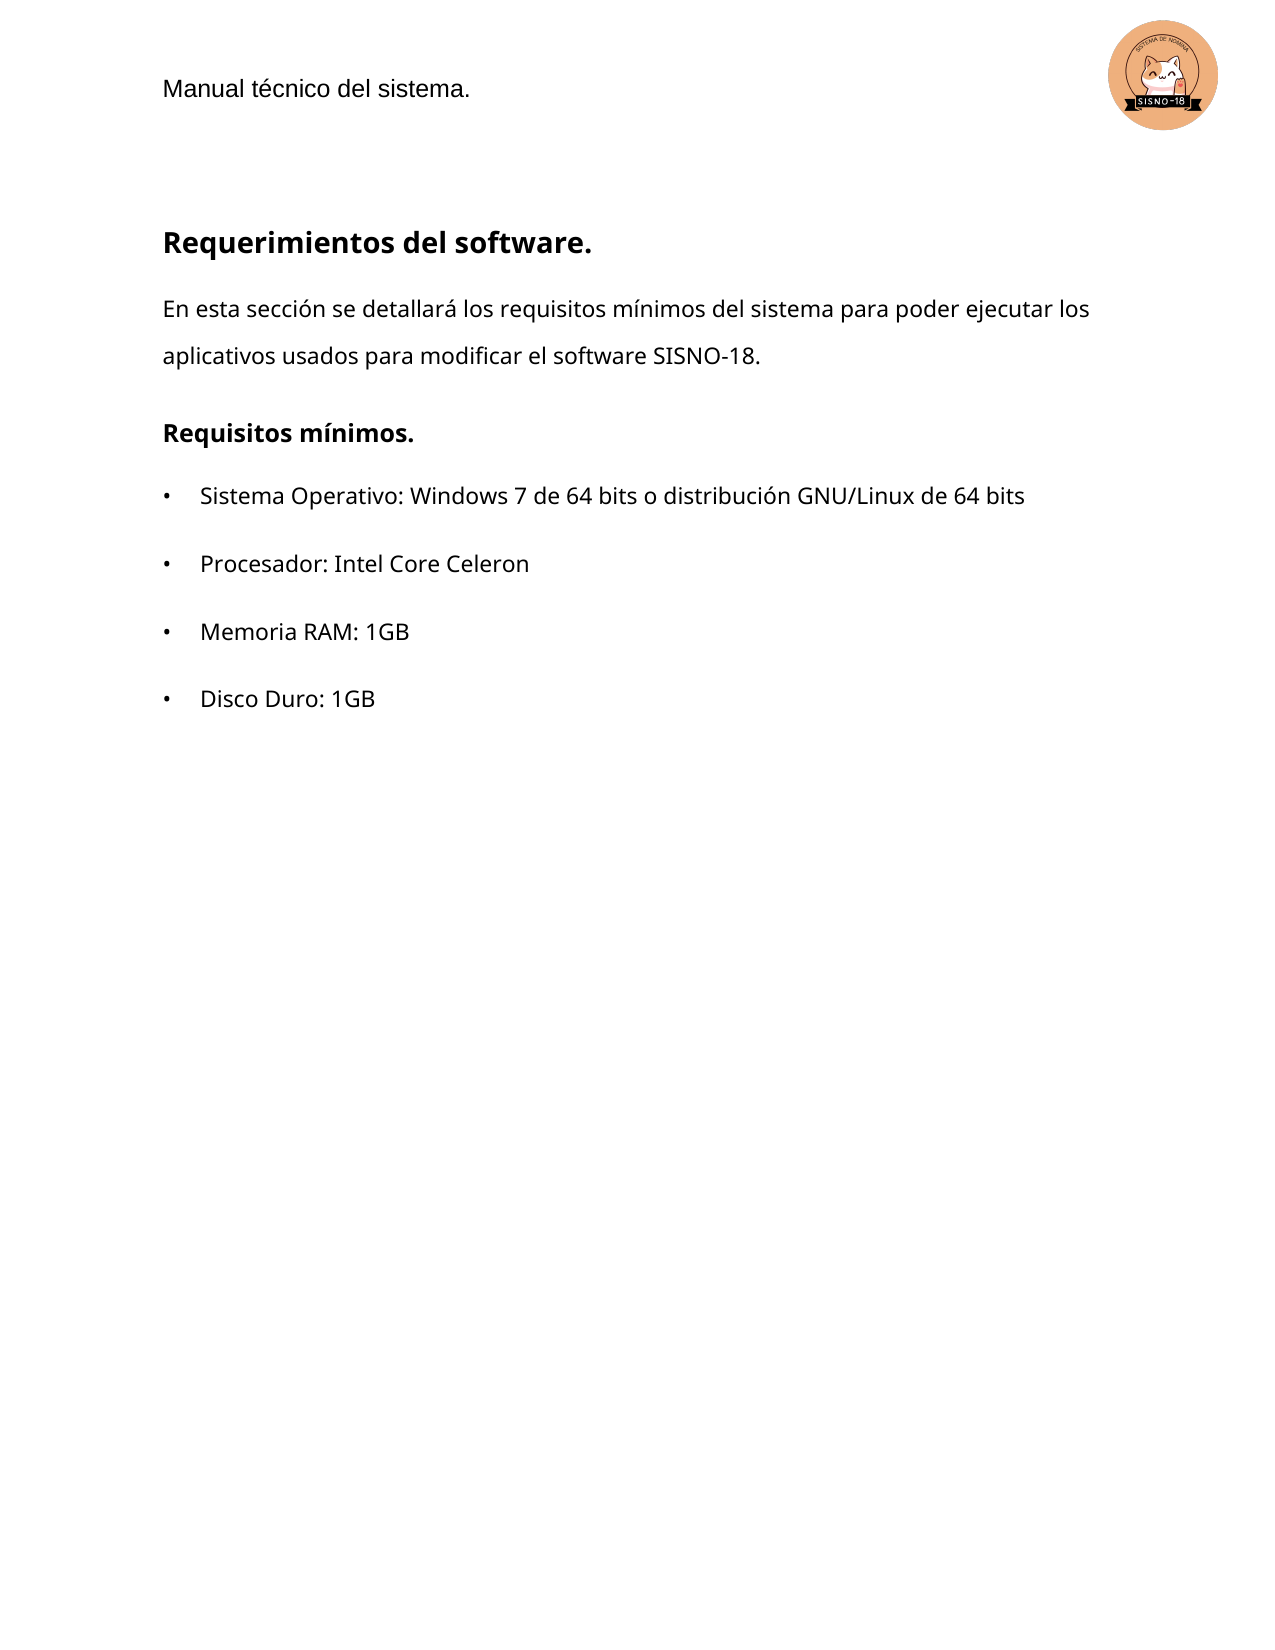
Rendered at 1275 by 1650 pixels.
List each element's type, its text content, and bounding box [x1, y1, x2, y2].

subtitle Requisitos mínimos. [162, 416, 1098, 450]
picture [1101, 12, 1225, 136]
text • Sistema Operativo: Windows 7 de 64 bits o distribución GNU/Linux de 64 bits [162, 480, 1098, 512]
text En esta sección se detallará los requisitos mínimos del sistema para poder ejecutar los aplicativos usados para modificar el software SISNO-18. [162, 293, 1098, 371]
subtitle Requerimientos del software. [162, 223, 1098, 262]
text • Disco Duro: 1GB [162, 683, 1098, 715]
text • Procesador: Intel Core Celeron [162, 548, 1098, 579]
text • Memoria RAM: 1GB [162, 616, 1098, 647]
